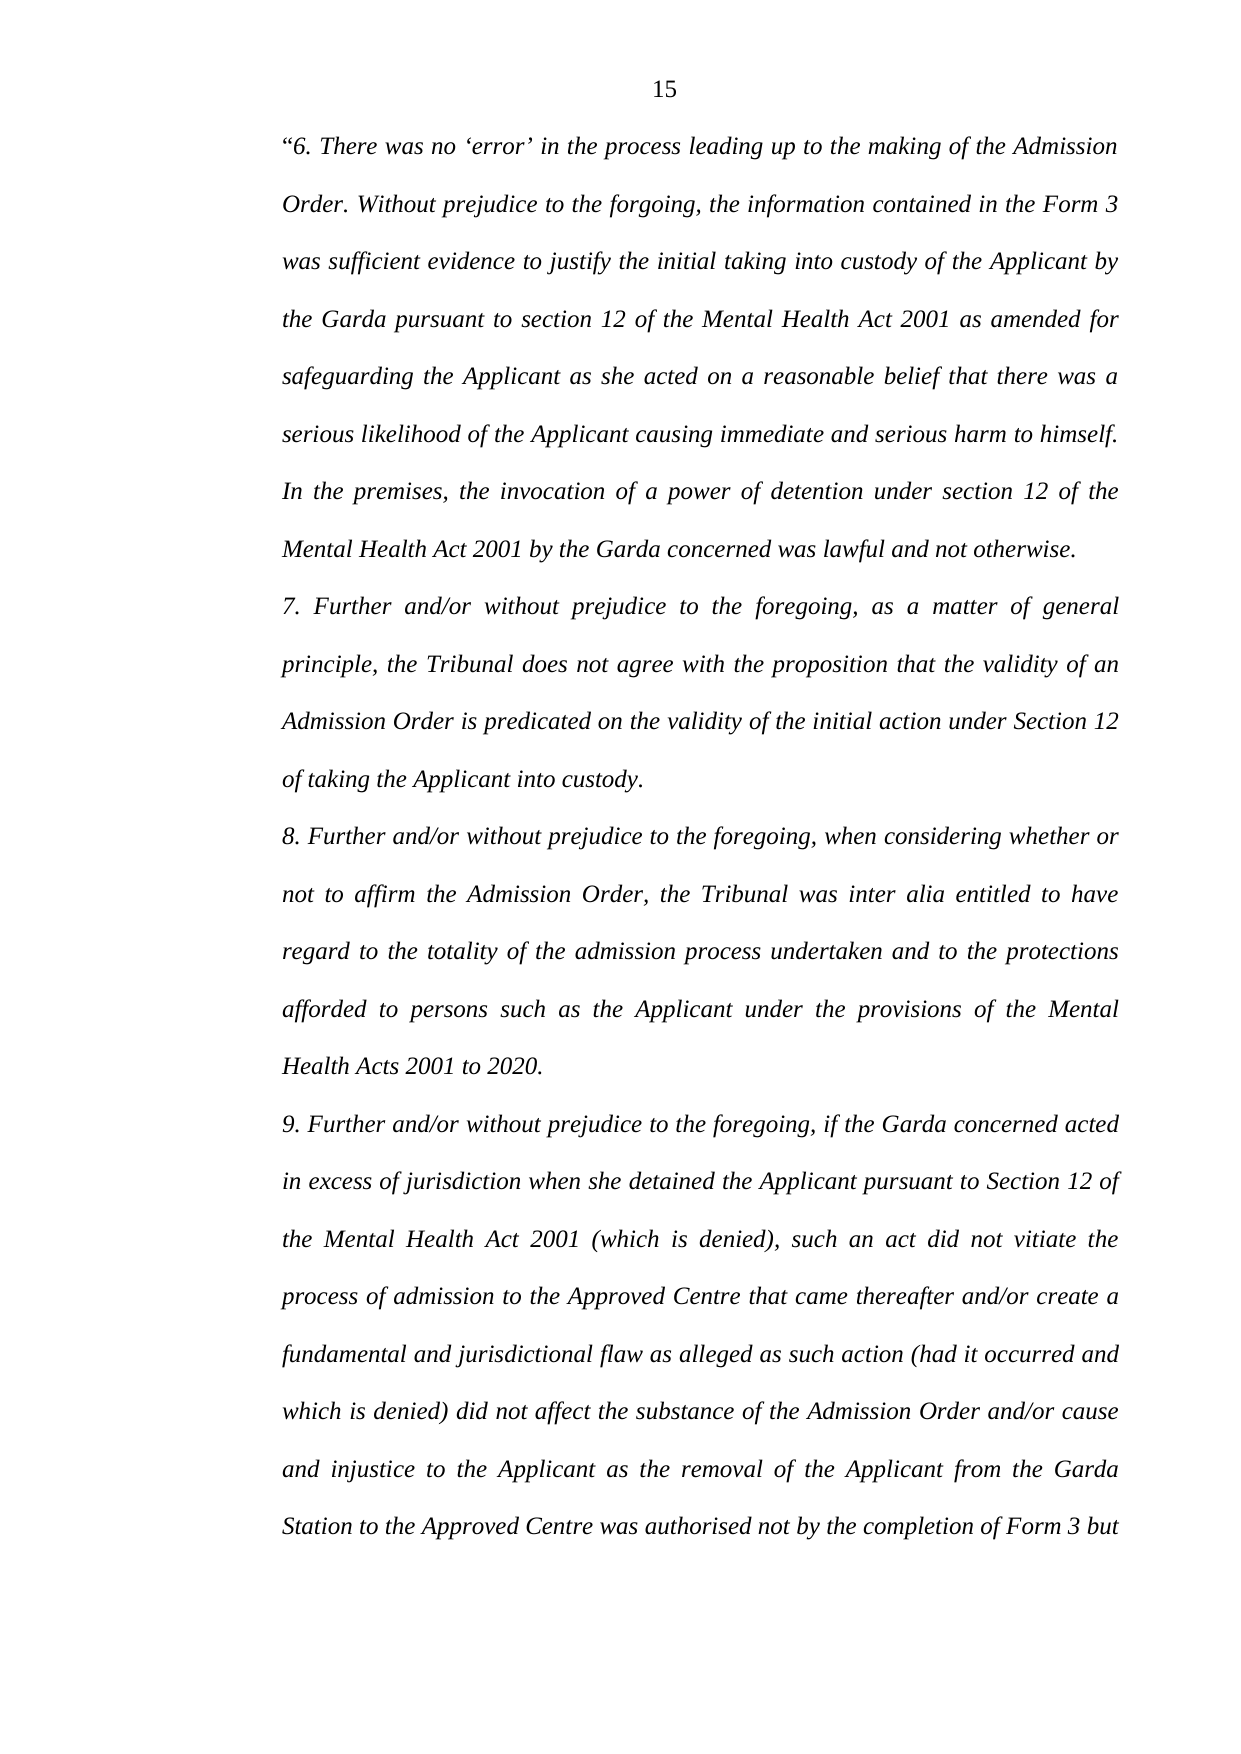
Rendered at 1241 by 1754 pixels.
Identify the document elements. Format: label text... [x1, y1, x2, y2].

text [282, 1109, 1122, 1540]
text 7. Further and/or without prejudice to the foregoing, as a matter of general principle, the Tribunal does not agree with the proposition that the validity of an Admission Order is predicated on the validity of the initial action under Section 12 of taking the Applicant into custody. [282, 591, 1122, 793]
text 8. Further and/or without prejudice to the foregoing, when considering whether or not to affirm the Admission Order, the Tribunal was inter alia entitled to have regard to the totality of the admission process undertaken and to the protections afforded to persons such as the Applicant under the provisions of the Mental Health Acts 2001 to 2020. [282, 821, 1122, 1080]
text “6. There was no ‘error’ in the process leading up to the making of the Admission Order. Without prejudice to the forgoing, the information contained in the Form 3 was sufficient evidence to justify the initial taking into custody of the Applicant by the Garda pursuant to section 12 of the Mental Health Act 2001 as amended for safeguarding the Applicant as she acted on a reasonable belief that there was a serious likelihood of the Applicant causing immediate and serious harm to himself. In the premises, the invocation of a power of detention under section 12 of the Mental Health Act 2001 by the Garda concerned was lawful and not otherwise. [282, 131, 1122, 563]
